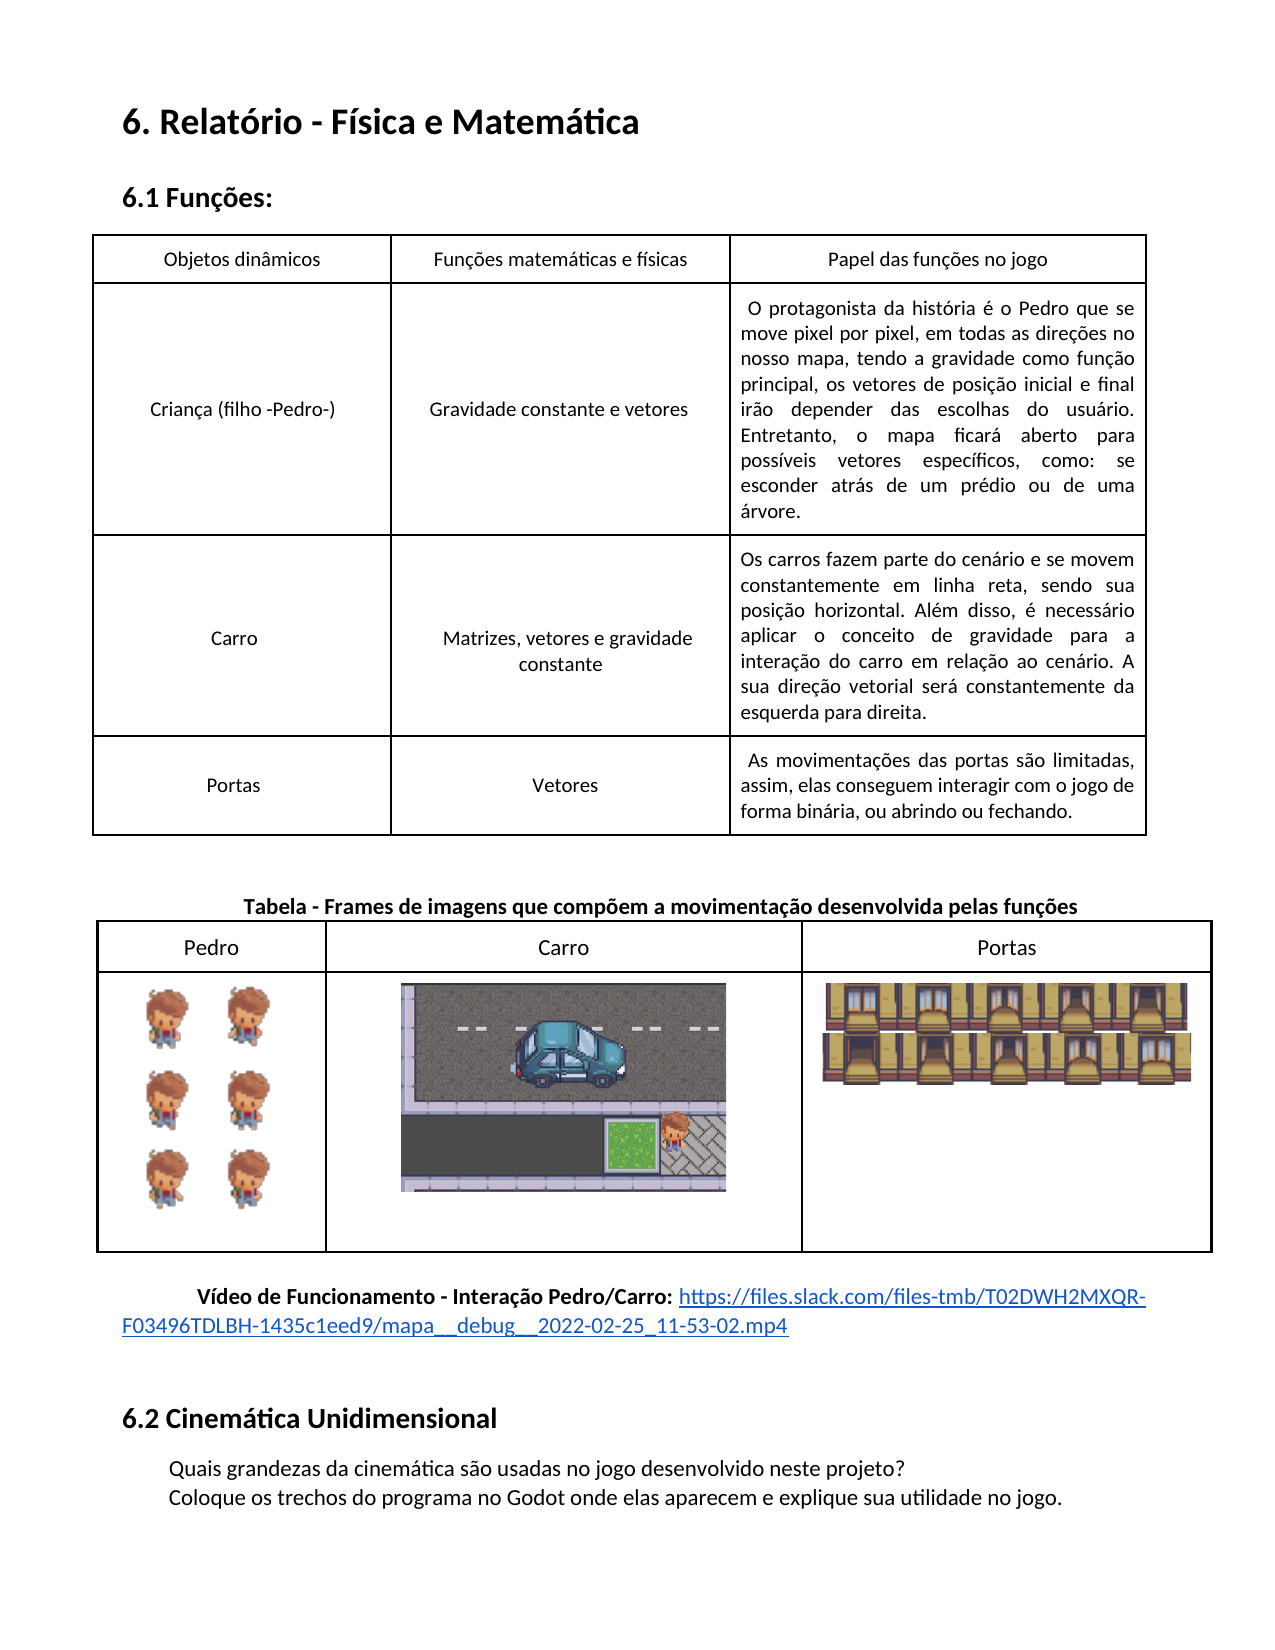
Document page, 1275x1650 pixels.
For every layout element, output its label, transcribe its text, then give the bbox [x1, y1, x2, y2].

table_cell Vetores [392, 737, 729, 834]
text Tabela - Frames de imagens que compõem a movimentação desenvolvida pelas funções [122, 892, 1200, 920]
text 6. Relatório - Física e Matemática [122, 98, 1200, 143]
text 6.2 Cinemática Unidimensional [122, 1400, 1200, 1436]
text Vídeo de Funcionamento - Interação Pedro/Carro: https://files.slack.com/files-tmb/T02DWH2MXQR-F03496TDLBH-1435c1eed9/mapa__debug__2022-02-25_11-53-02.mp4 [122, 1282, 1200, 1369]
table_header Pedro [99, 922, 325, 971]
table_header Carro [327, 922, 801, 971]
table_cell [327, 973, 801, 1251]
table_cell [99, 973, 325, 1251]
text Quais grandezas da cinemática são usadas no jogo desenvolvido neste projeto? [122, 1454, 1200, 1483]
table_cell [803, 973, 1210, 1251]
table_cell O protagonista da história é o Pedro que se move pixel por pixel, em todas as direções no nosso mapa, tendo a gravidade como função principal, os vetores de posição inicial e final irão depender das escolhas do usuário. Entretanto, o mapa ficará aberto para possíveis vetores específicos, como: se esconder atrás de um prédio ou de uma árvore. [731, 284, 1145, 534]
table_header Objetos dinâmicos [94, 236, 390, 282]
picture [401, 983, 727, 1192]
table_cell Matrizes, vetores e gravidade constante [392, 536, 729, 735]
table_cell Criança (filho -Pedro-) [94, 284, 390, 534]
table_cell As movimentações das portas são limitadas, assim, elas conseguem interagir com o jogo de forma binária, ou abrindo ou fechando. [731, 737, 1145, 834]
table_header Portas [803, 922, 1210, 971]
table_cell Carro [94, 536, 390, 735]
picture [822, 983, 1192, 1085]
text 6.1 Funções: [122, 179, 1200, 215]
table_cell Portas [94, 737, 390, 834]
table_header Papel das funções no jogo [731, 236, 1145, 282]
table_header Funções matemáticas e físicas [392, 236, 729, 282]
picture [130, 983, 293, 1227]
table_cell Gravidade constante e vetores [392, 284, 729, 534]
text Coloque os trechos do programa no Godot onde elas aparecem e explique sua utilidade no jogo. [122, 1483, 1200, 1511]
table_cell Os carros fazem parte do cenário e se movem constantemente em linha reta, sendo sua posição horizontal. Além disso, é necessário aplicar o conceito de gravidade para a interação do carro em relação ao cenário. A sua direção vetorial será constantemente da esquerda para direita. [731, 536, 1145, 735]
